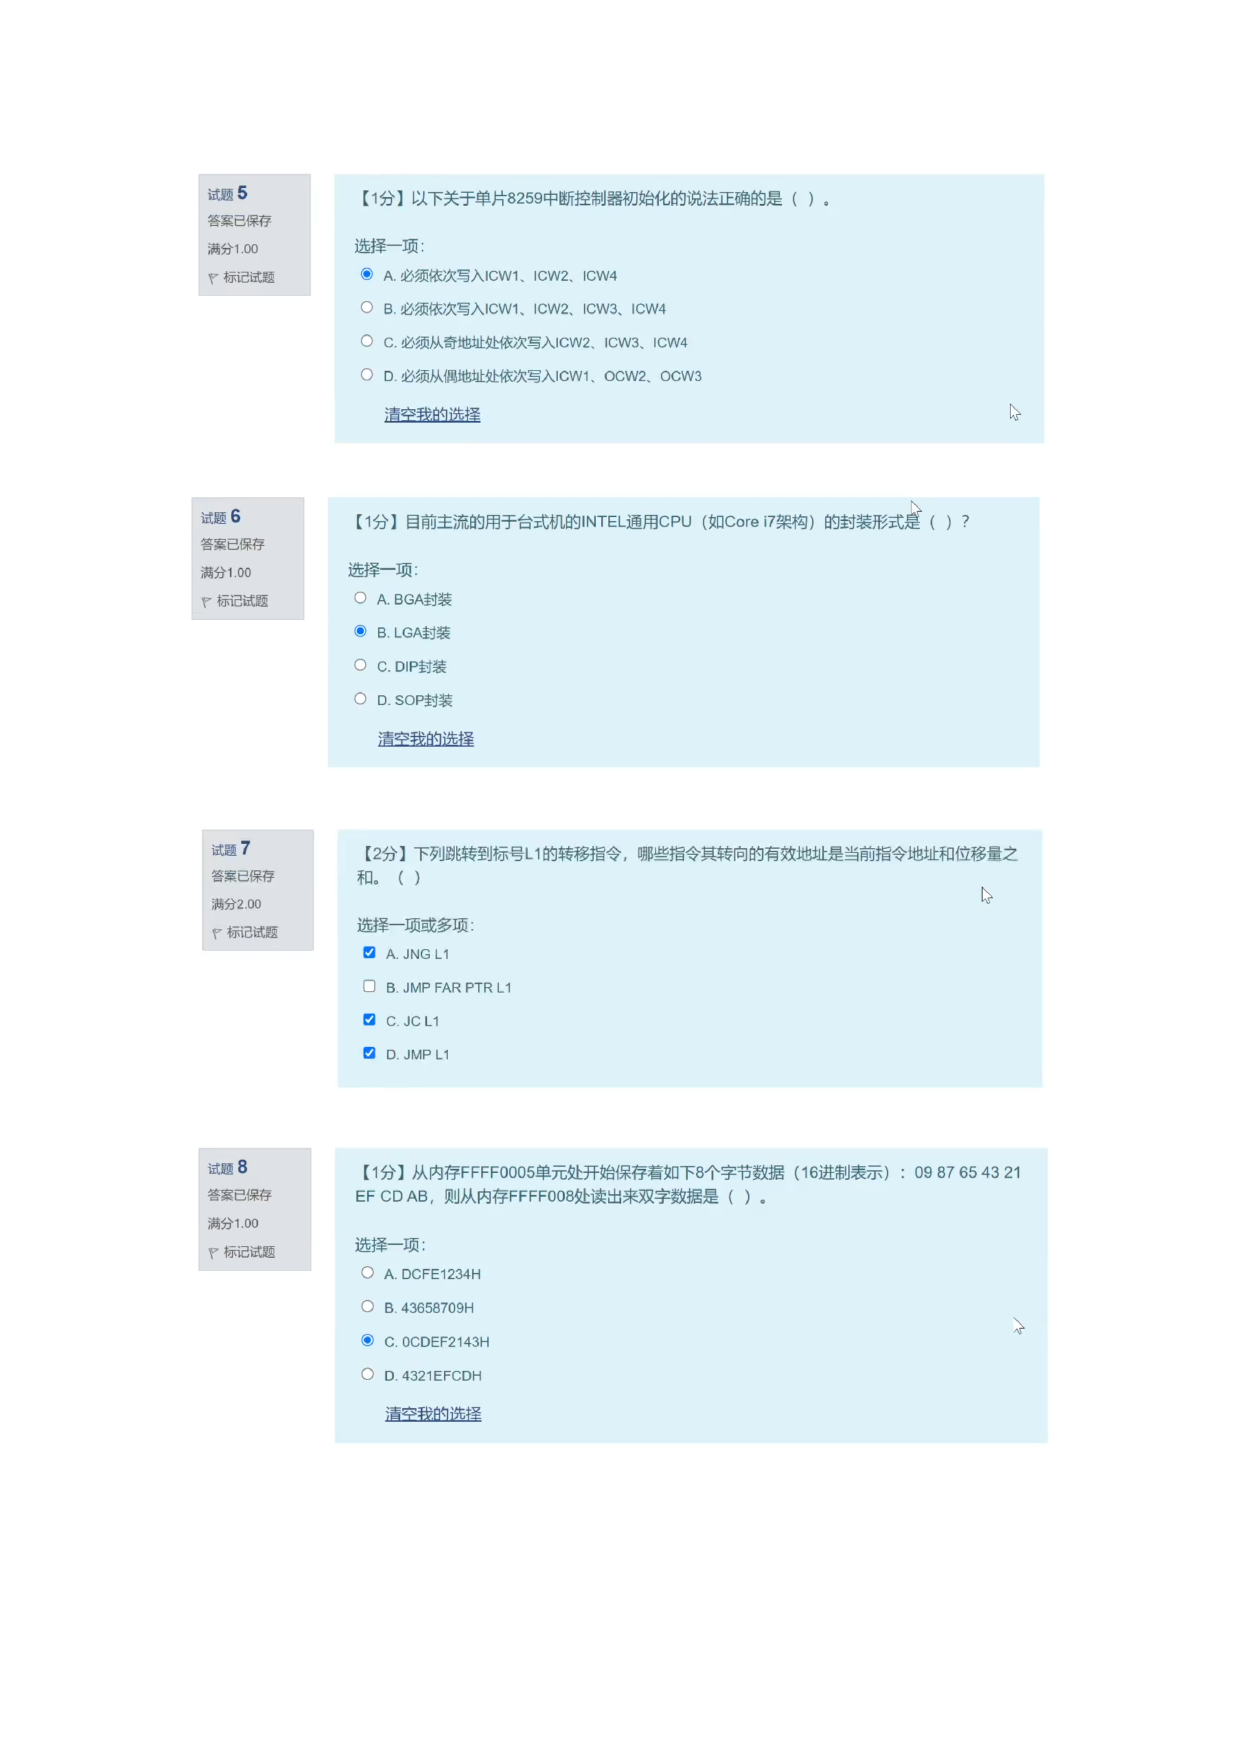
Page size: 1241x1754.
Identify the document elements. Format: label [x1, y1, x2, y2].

picture [187, 487, 1053, 782]
picture [187, 812, 1053, 1107]
picture [187, 1137, 1053, 1450]
picture [187, 162, 1053, 466]
